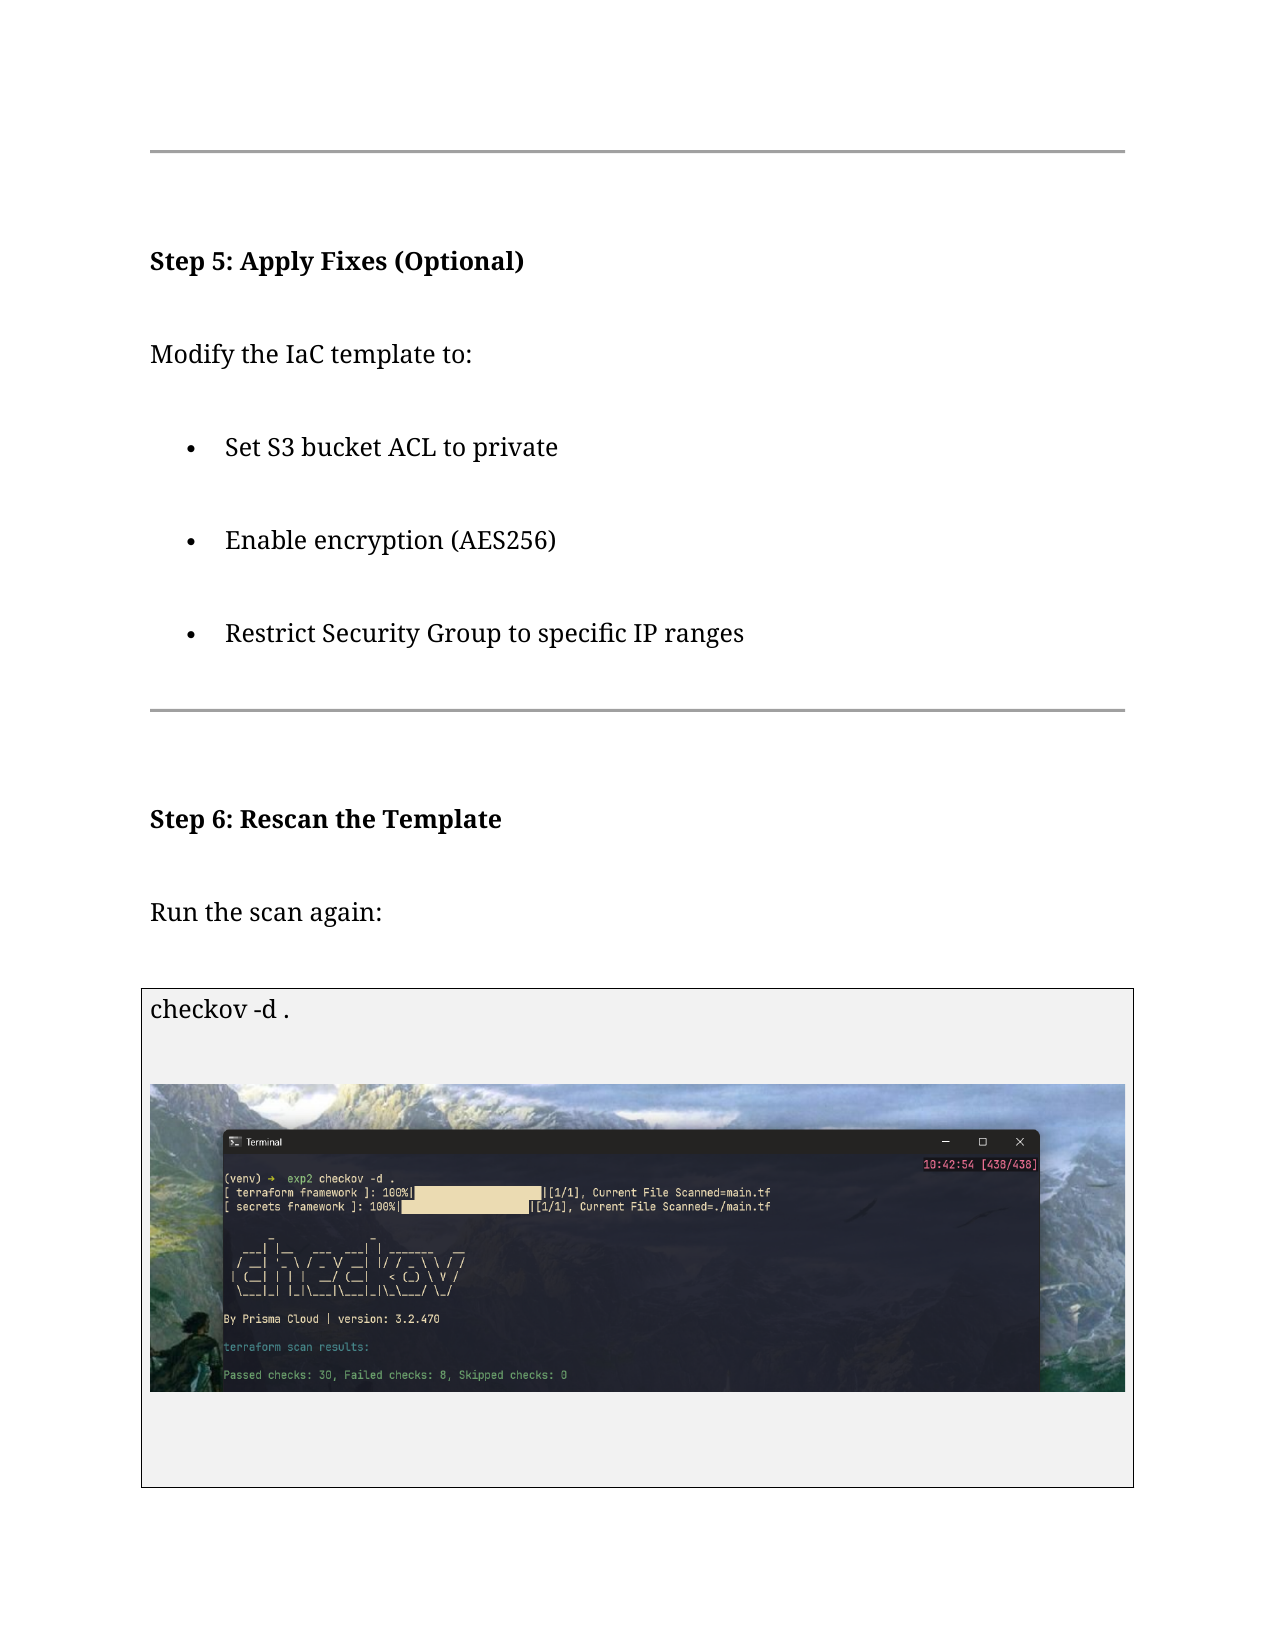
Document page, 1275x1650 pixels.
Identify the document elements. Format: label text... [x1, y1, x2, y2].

picture [150, 1084, 1125, 1392]
text Step 6: Rescan the Template [150, 802, 1125, 836]
text Modify the IaC template to: [150, 336, 1125, 370]
text Run the scan again: [150, 895, 1125, 929]
list Set S3 bucket ACL to private [187, 429, 1125, 463]
text checkov -d . [142, 989, 1133, 1025]
list Restrict Security Group to specific IP ranges [187, 616, 1125, 650]
text Step 5: Apply Fixes (Optional) [150, 243, 1125, 277]
list Enable encryption (AES256) [187, 522, 1125, 557]
